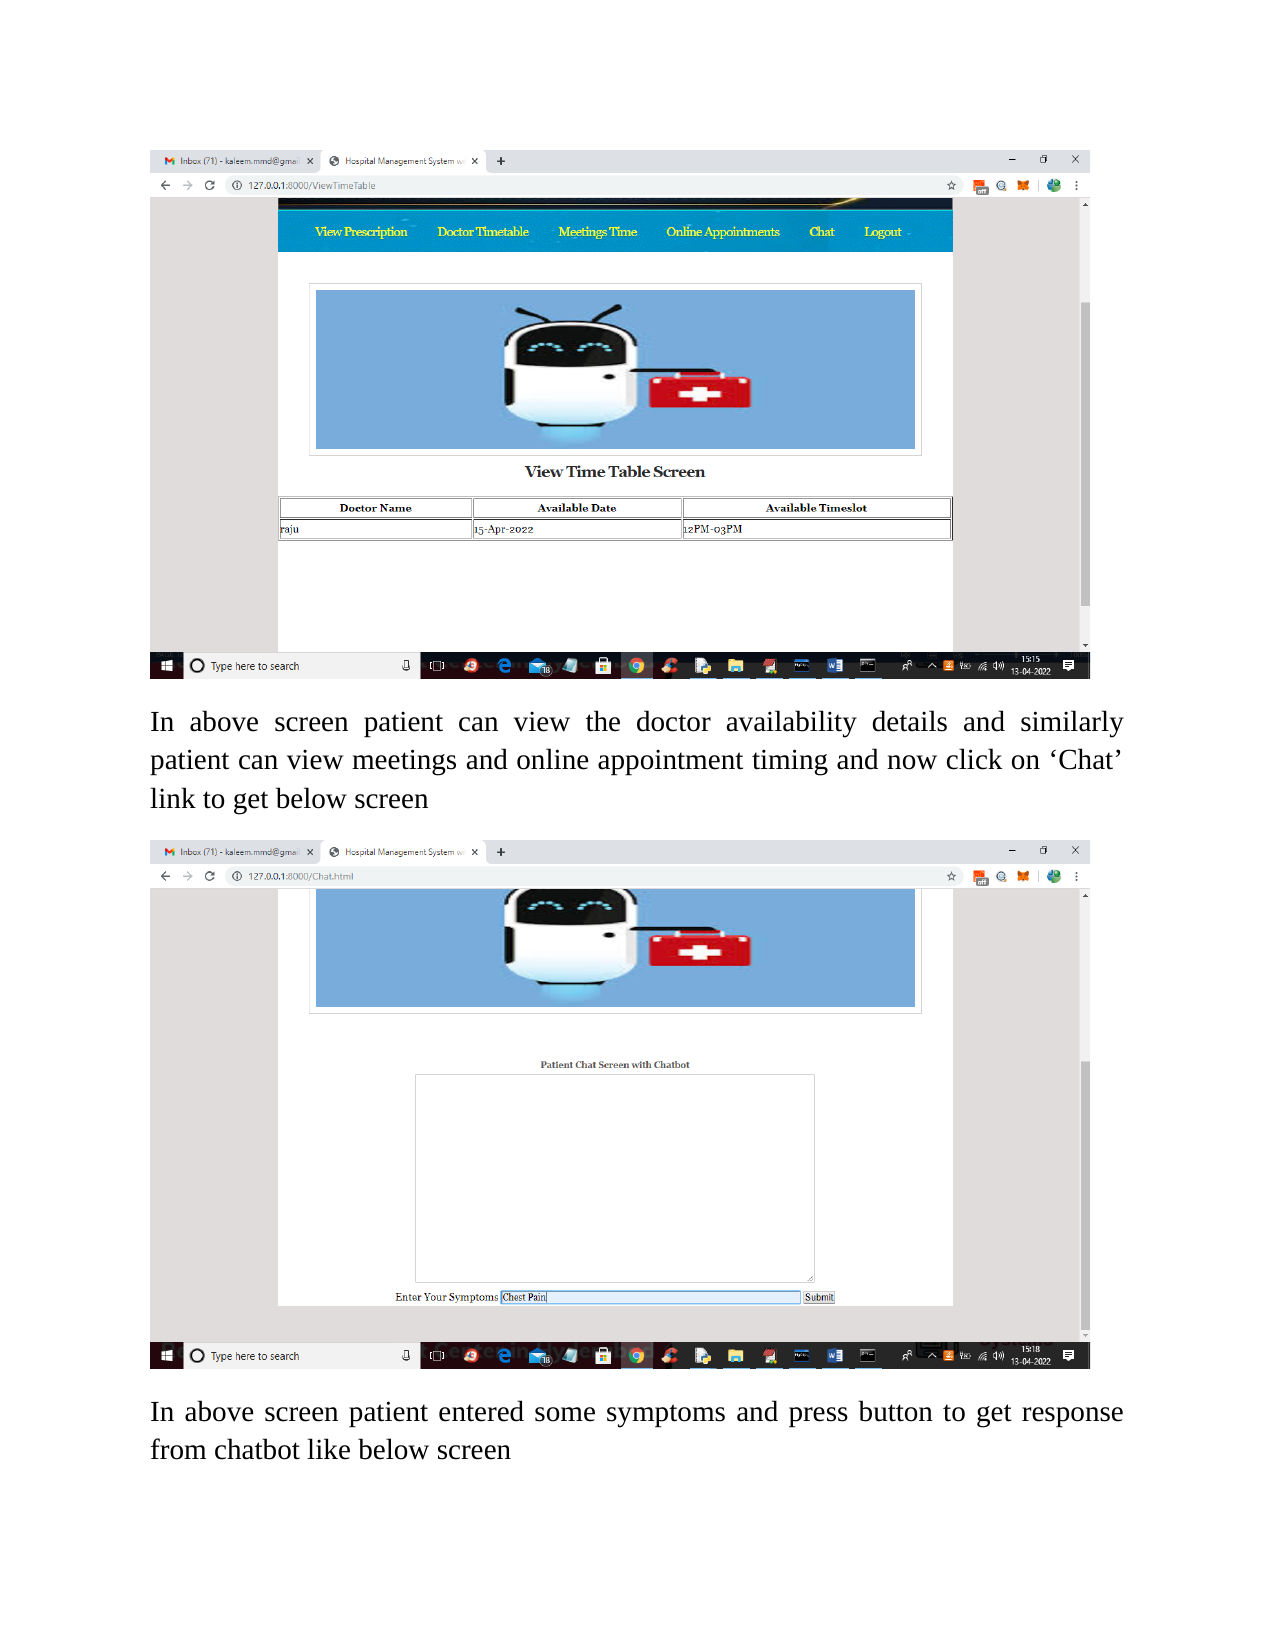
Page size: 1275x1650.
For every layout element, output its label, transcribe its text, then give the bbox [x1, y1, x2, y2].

picture [150, 840, 1091, 1369]
text In above screen patient entered some symptoms and press button to get response from chatbot like below screen [150, 1394, 1125, 1466]
picture [150, 150, 1091, 679]
text In above screen patient can view the doctor availability details and similarly patient can view meetings and online appointment timing and now click on ‘Chat’ link to get below screen [150, 704, 1125, 814]
